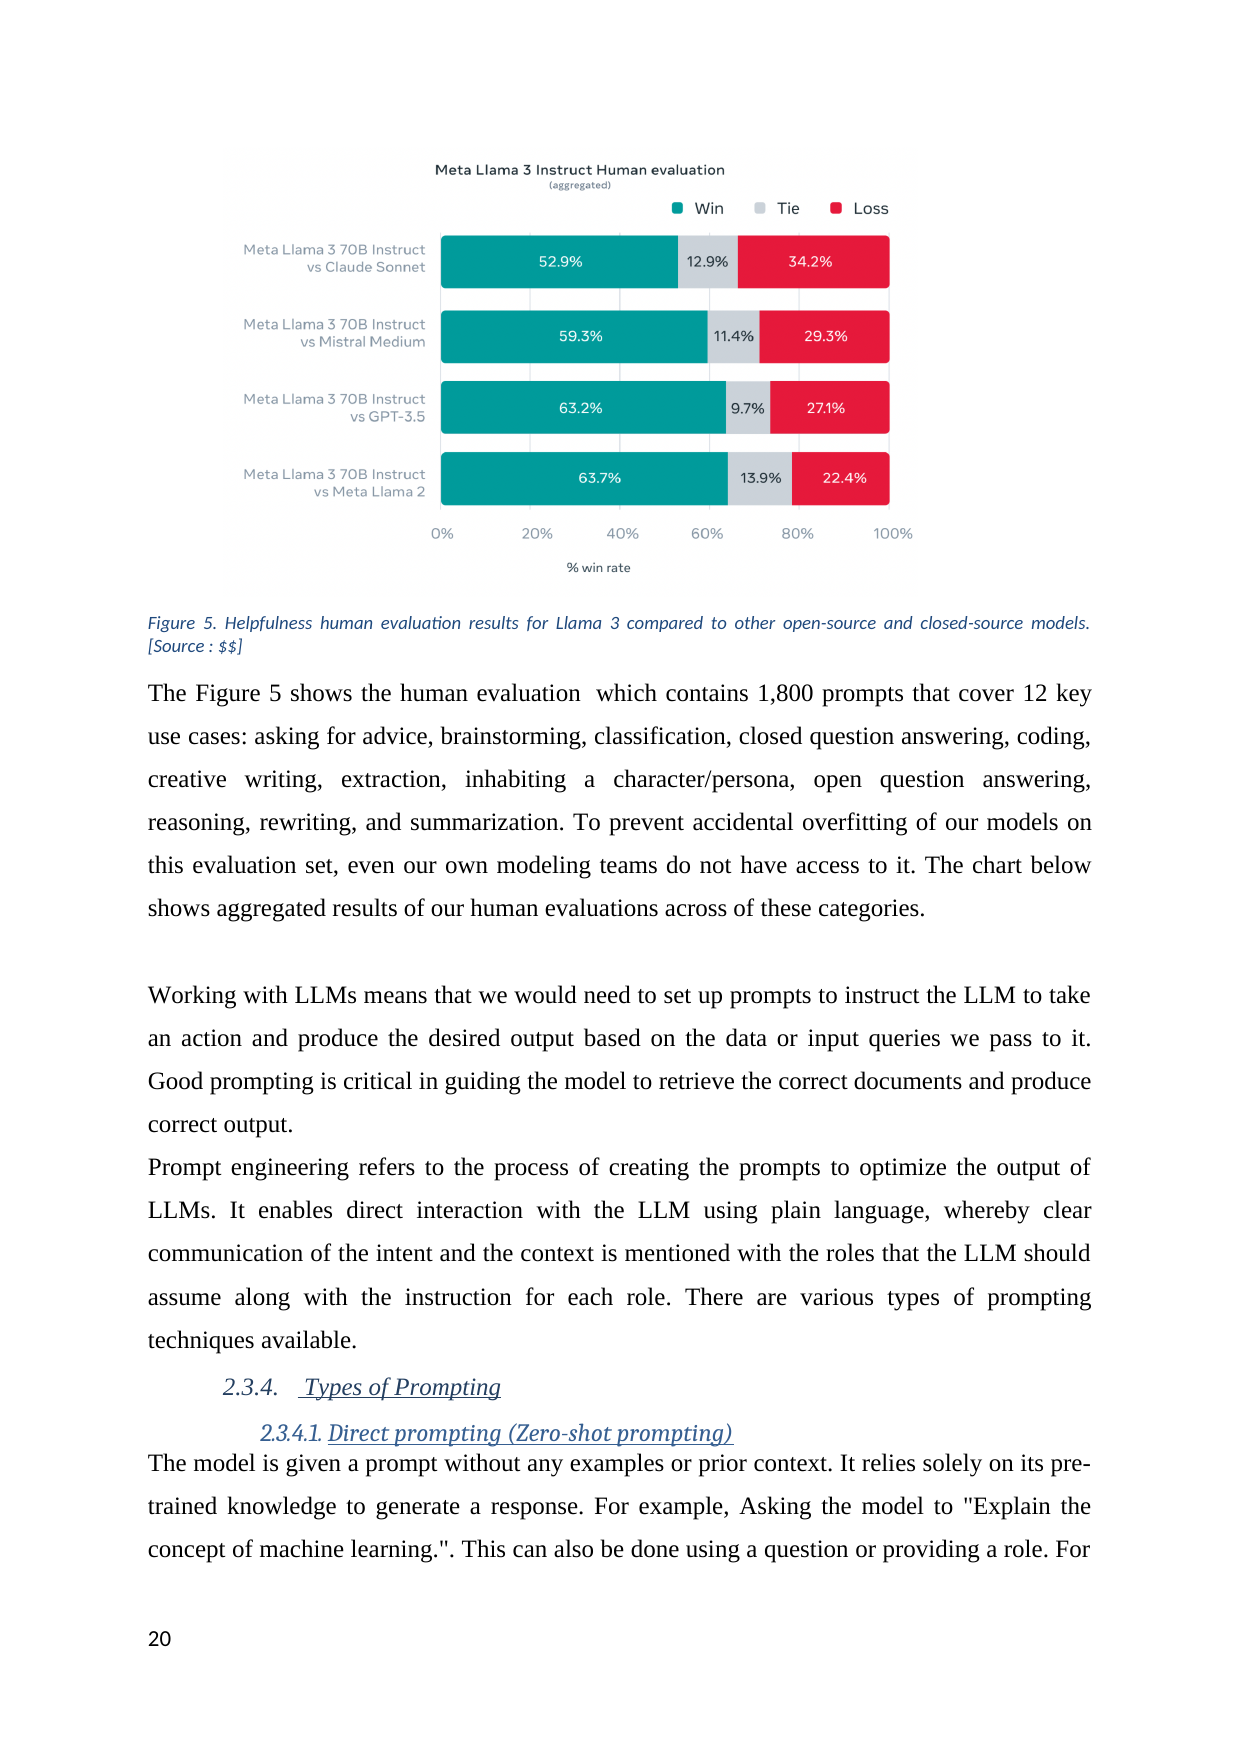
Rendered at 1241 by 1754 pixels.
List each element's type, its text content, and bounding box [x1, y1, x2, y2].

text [148, 1448, 1092, 1563]
subtitle Types of Prompting [223, 1372, 1092, 1401]
subtitle Direct prompting (Zero-shot prompting) [260, 1419, 1092, 1448]
text Working with LLMs means that we would need to set up prompts to instruct the LLM to take an action and produce the desired output based on the data or input queries we pass to it. Good prompting is critical in guiding the model to retrieve the correct documents and produce correct output. [148, 980, 1092, 1138]
text Prompt engineering refers to the process of creating the prompts to optimize the output of LLMs. It enables direct interaction with the LLM using plain language, whereby clear communication of the intent and the context is mentioned with the roles that the LLM should assume along with the instruction for each role. There are various types of prompting techniques available. [148, 1152, 1092, 1353]
text Figure 5. Helpfulness human evaluation results for Llama 3 compared to other open-source and closed-source models. [Source : $$] [148, 611, 1092, 657]
picture [222, 147, 918, 597]
text The Figure 5 shows the human evaluation which contains 1,800 prompts that cover 12 key use cases: asking for advice, brainstorming, classification, closed question answering, coding, creative writing, extraction, inhabiting a character/persona, open question answering, reasoning, rewriting, and summarization. To prevent accidental overfitting of our models on this evaluation set, even our own modeling teams do not have access to it. The chart below shows aggregated results of our human evaluations across of these categories. [148, 678, 1092, 922]
